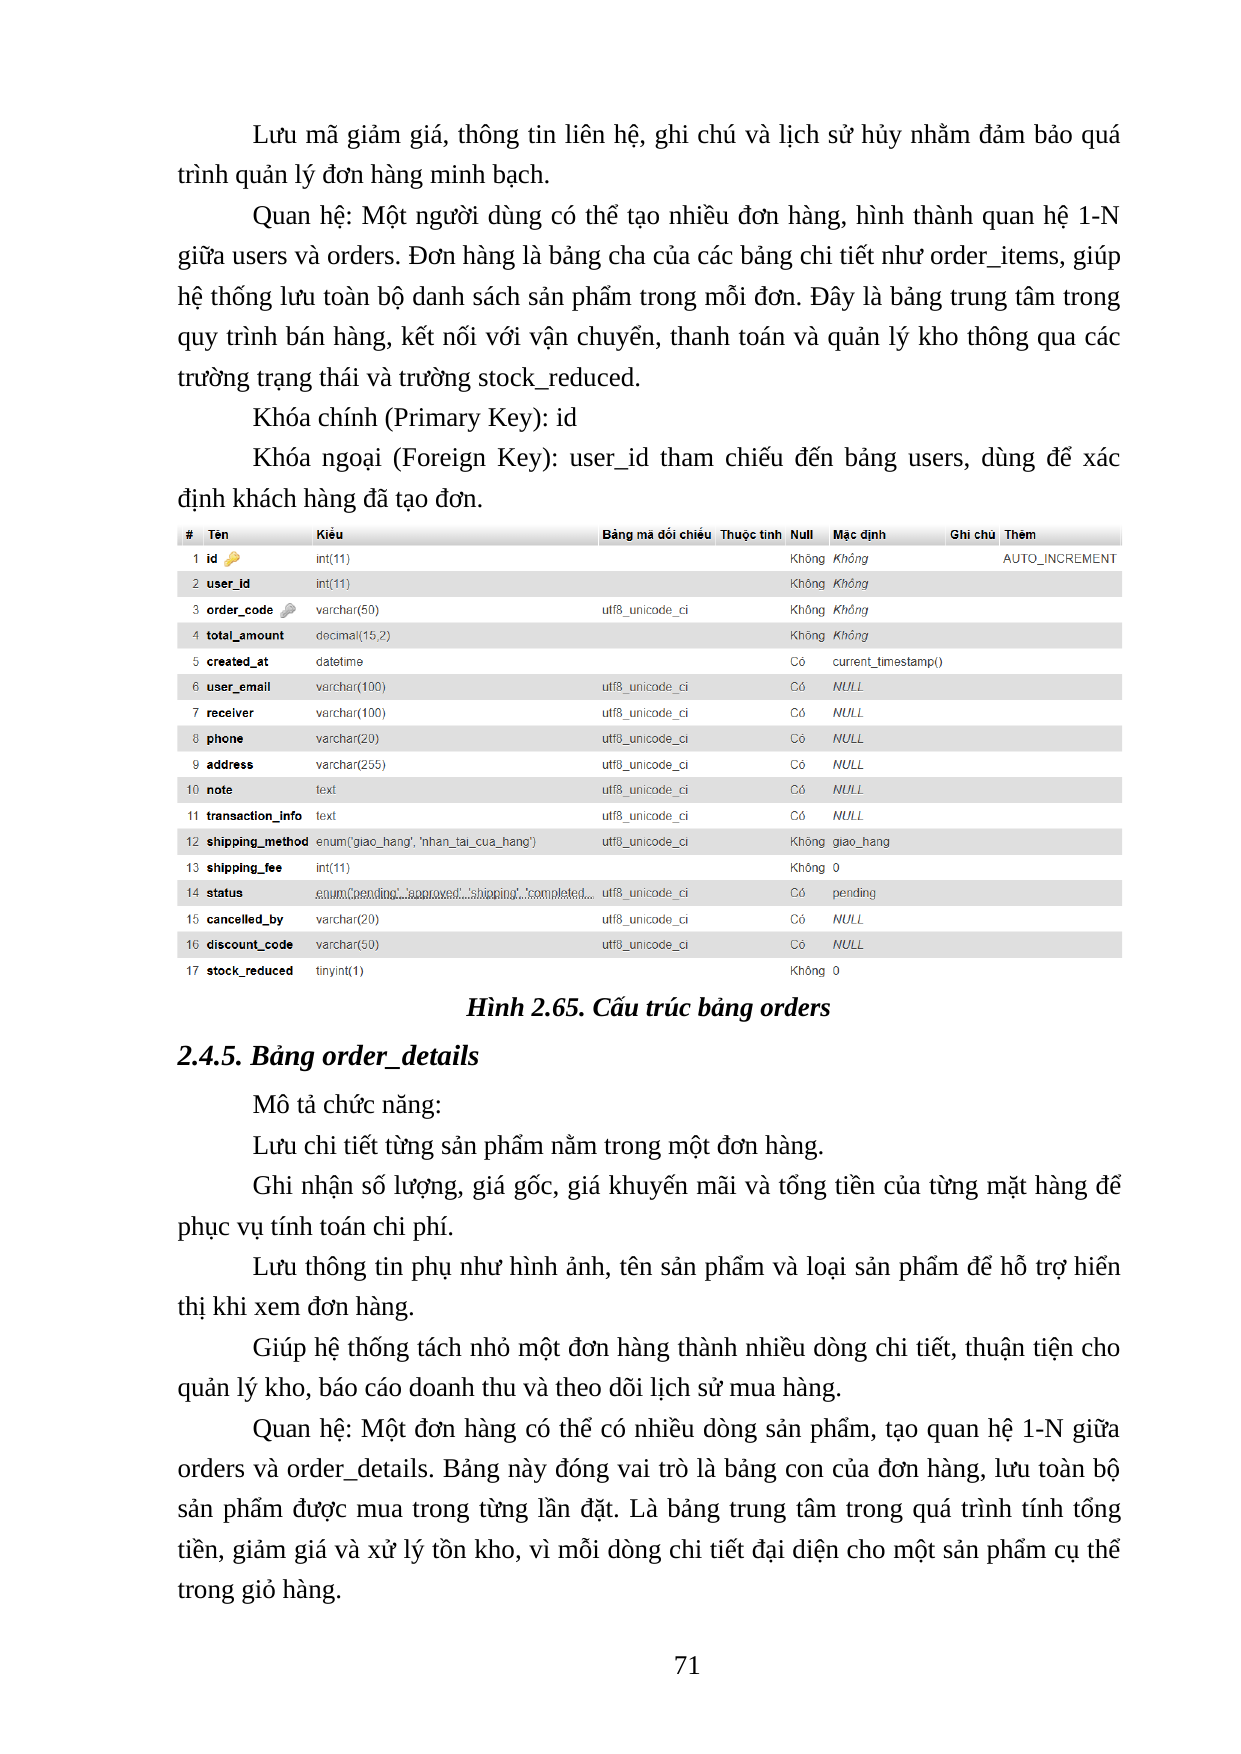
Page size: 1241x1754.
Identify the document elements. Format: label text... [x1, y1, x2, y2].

text Lưu chi tiết từng sản phẩm nằm trong một đơn hàng. [177, 1129, 1122, 1160]
text 2.4.5. Bảng order_details [177, 1038, 1122, 1072]
text Khóa ngoại (Foreign Key): user_id tham chiếu đến bảng users, dùng để xác định khách hàng đã tạo đơn. [177, 441, 1122, 513]
text Lưu thông tin phụ như hình ảnh, tên sản phẩm và loại sản phẩm để hỗ trợ hiển thị khi xem đơn hàng. [177, 1250, 1122, 1322]
text Quan hệ: Một đơn hàng có thể có nhiều dòng sản phẩm, tạo quan hệ 1-N giữa orders và order_details. Bảng này đóng vai trò là bảng con của đơn hàng, lưu toàn bộ sản phẩm được mua trong từng lần đặt. Là bảng trung tâm trong quá trình tính tổng tiền, giảm giá và xử lý tồn kho, vì mỗi dòng chi tiết đại diện cho một sản phẩm cụ thể trong giỏ hàng. [177, 1412, 1122, 1604]
text Quan hệ: Một người dùng có thể tạo nhiều đơn hàng, hình thành quan hệ 1-N giữa users và orders. Đơn hàng là bảng cha của các bảng chi tiết như order_items, giúp hệ thống lưu toàn bộ danh sách sản phẩm trong mỗi đơn. Đây là bảng trung tâm trong quy trình bán hàng, kết nối với vận chuyển, thanh toán và quản lý kho thông qua các trường trạng thái và trường stock_reduced. [177, 199, 1122, 392]
text Lưu mã giảm giá, thông tin liên hệ, ghi chú và lịch sử hủy nhằm đảm bảo quá trình quản lý đơn hàng minh bạch. [177, 118, 1122, 190]
text Ghi nhận số lượng, giá gốc, giá khuyến mãi và tổng tiền của từng mặt hàng để phục vụ tính toán chi phí. [177, 1169, 1122, 1241]
text Mô tả chức năng: [177, 1088, 1122, 1119]
text Giúp hệ thống tách nhỏ một đơn hàng thành nhiều dòng chi tiết, thuận tiện cho quản lý kho, báo cáo doanh thu và theo dõi lịch sử mua hàng. [177, 1331, 1122, 1402]
picture [177, 522, 1123, 982]
text Hình 2.65. Cấu trúc bảng orders [177, 991, 1122, 1022]
text Khóa chính (Primary Key): id [177, 401, 1122, 432]
